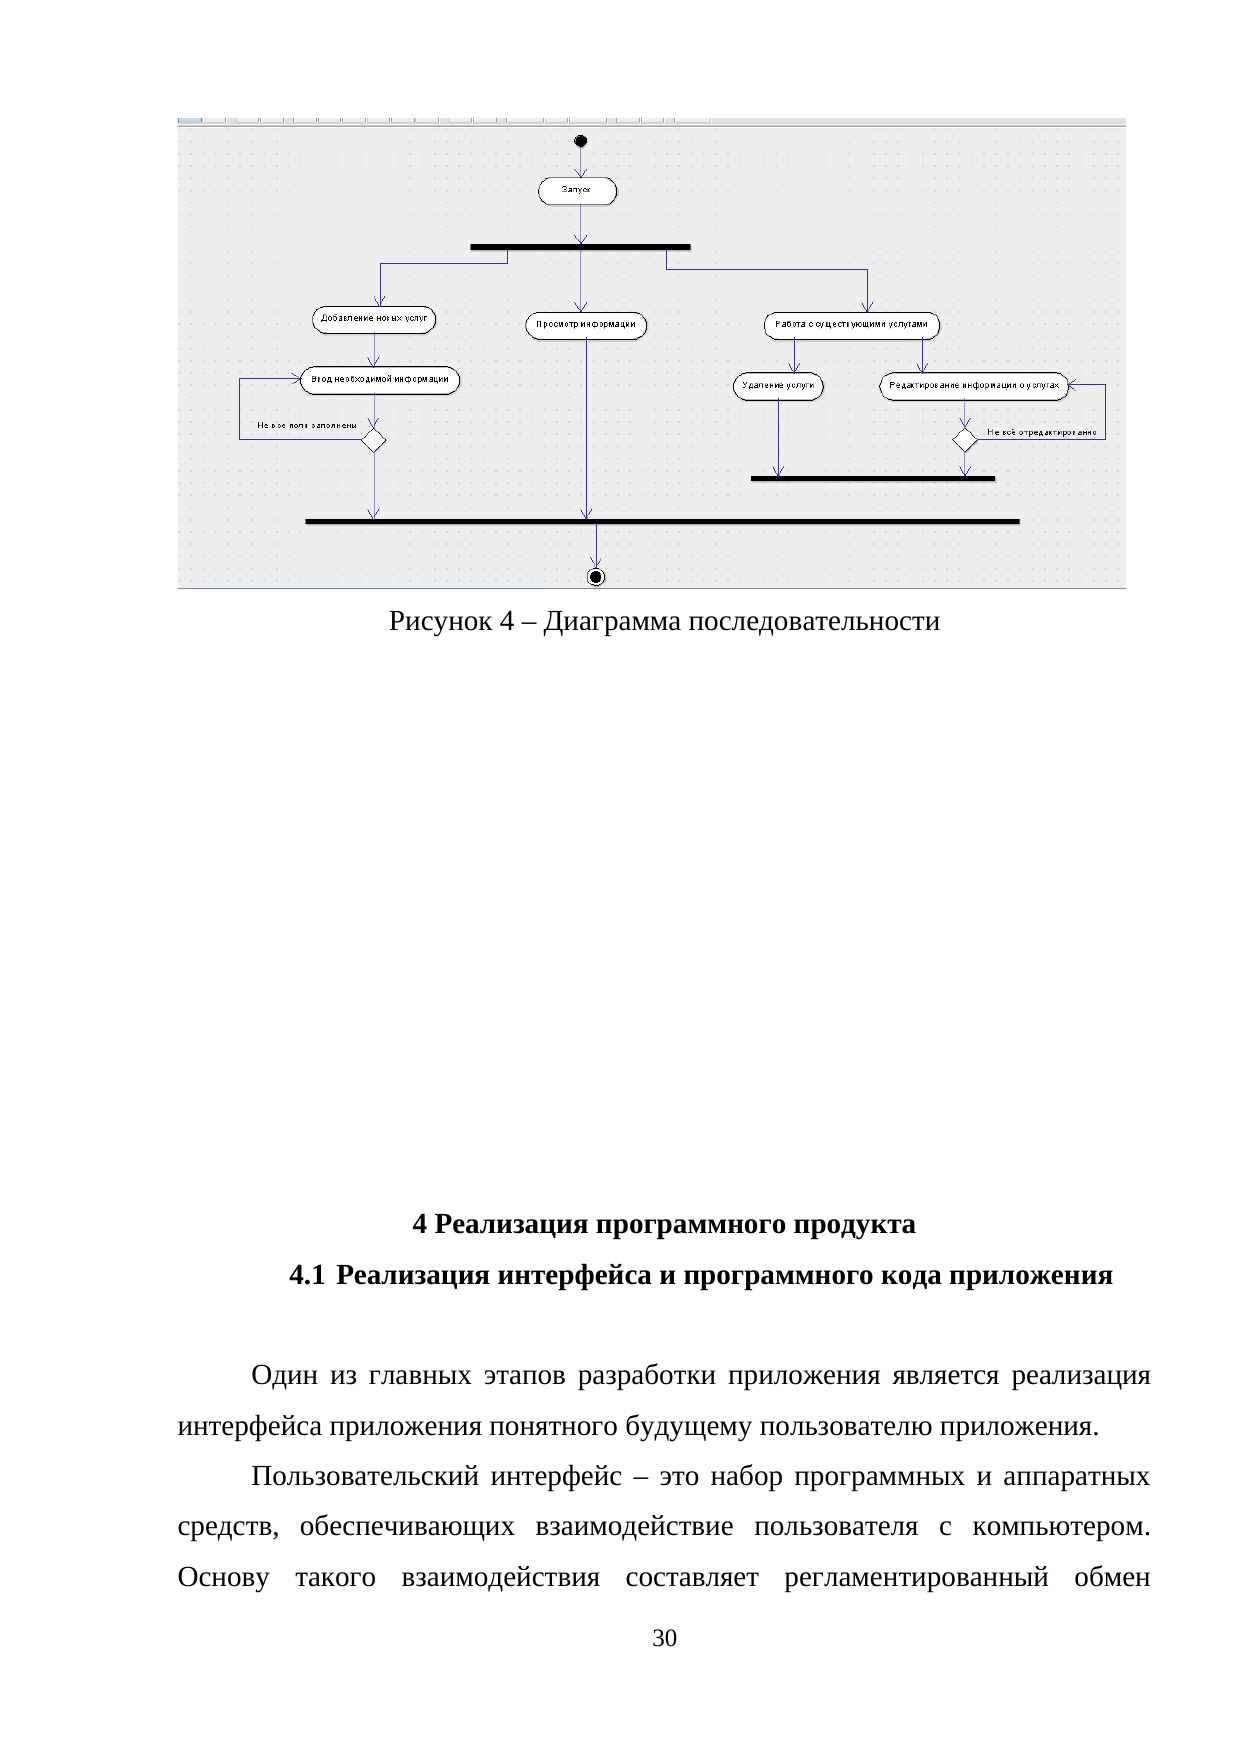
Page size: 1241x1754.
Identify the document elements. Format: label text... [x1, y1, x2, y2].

text Один из главных этапов разработки приложения является реализация интерфейса приложения понятного будущему пользователю приложения. [177, 1357, 1152, 1441]
list Реализация интерфейса и программного кода приложения [251, 1257, 1152, 1290]
text 4 Реализация программного продукта [177, 1206, 1152, 1240]
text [177, 1458, 1152, 1592]
picture [177, 118, 1126, 589]
text Рисунок 4 – Диаграмма последовательности [177, 603, 1152, 636]
